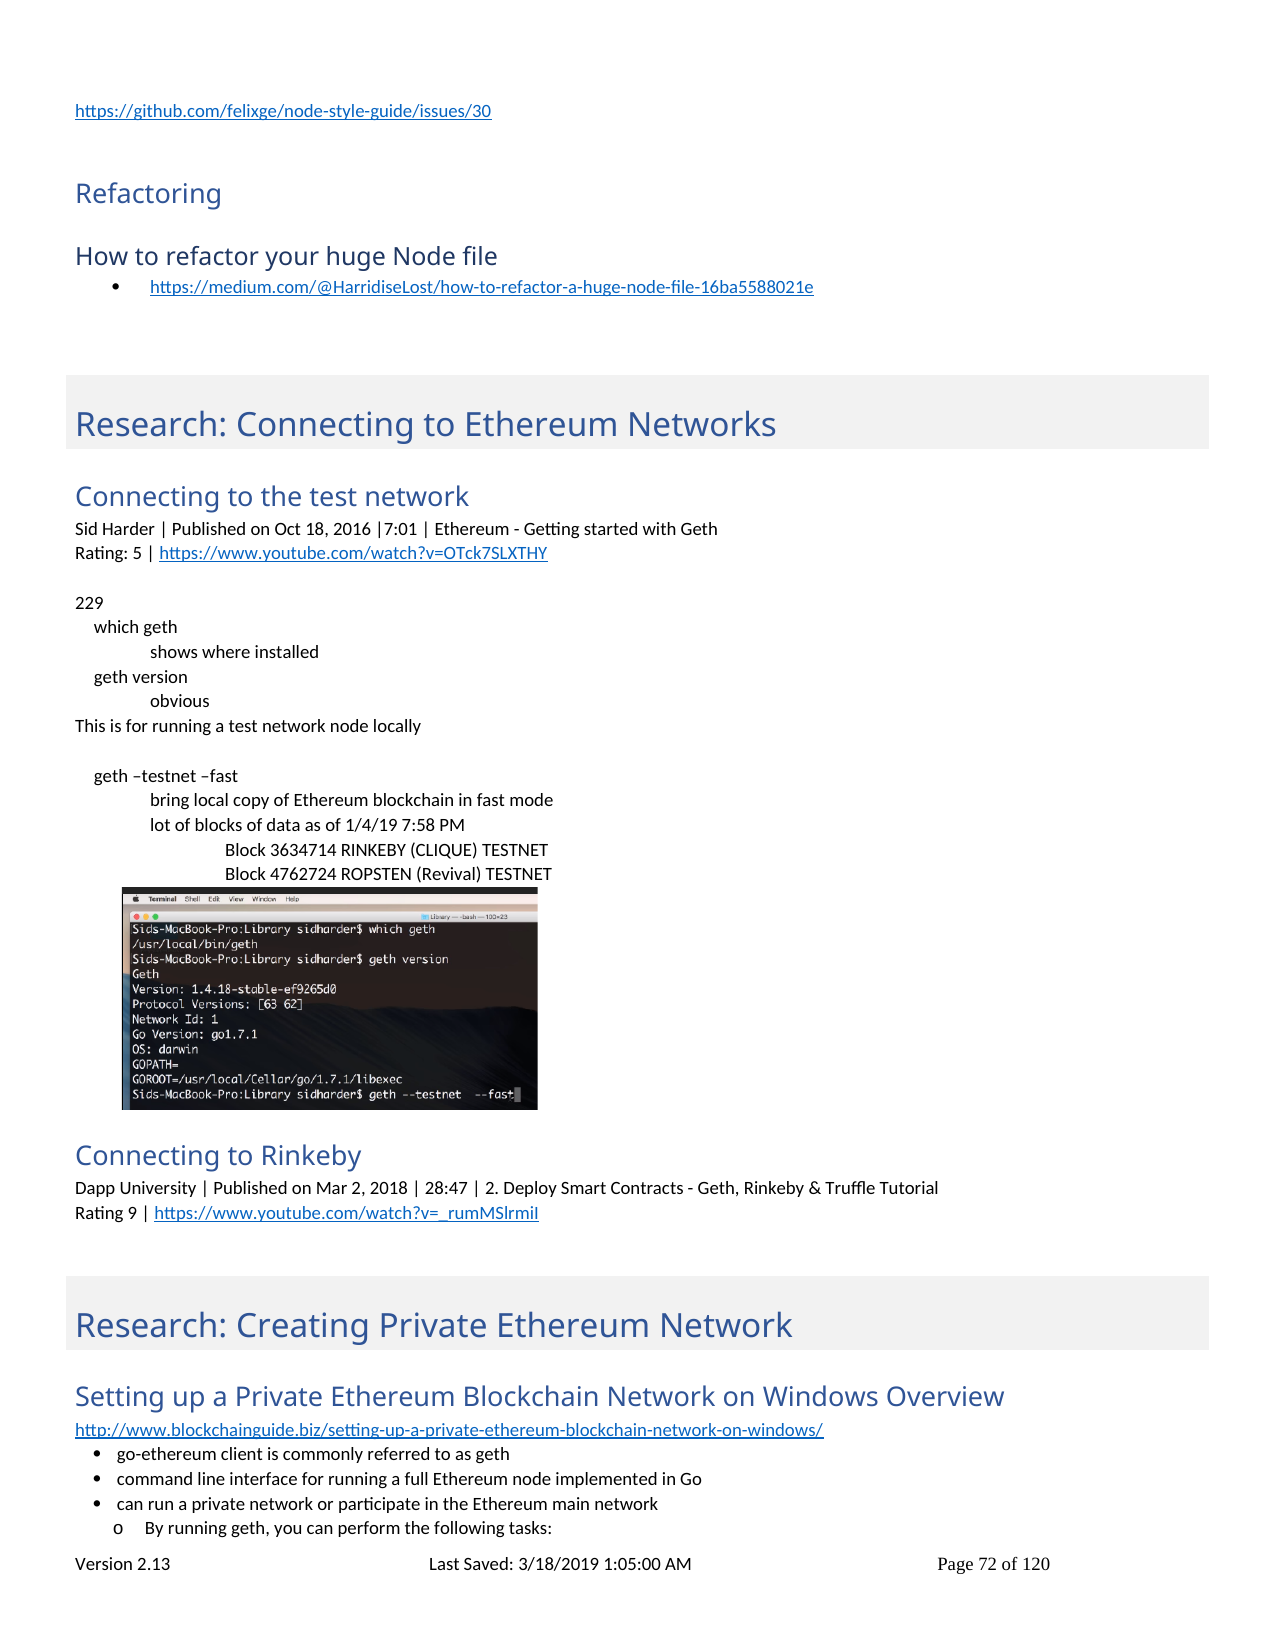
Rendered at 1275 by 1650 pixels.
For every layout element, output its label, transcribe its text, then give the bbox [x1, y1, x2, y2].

text Rating: 5 | https://www.youtube.com/watch?v=OTck7SLXTHY [75, 542, 1200, 564]
text lot of blocks of data as of 1/4/19 7:58 PM [94, 813, 1200, 836]
list By running geth, you can perform the following tasks: [112, 1516, 1200, 1540]
text Block 3634714 RINKEBY (CLIQUE) TESTNET [150, 838, 1200, 861]
list command line interface for running a full Ethereum node implemented in Go [94, 1467, 1200, 1490]
text This is for running a test network node locally [75, 714, 1200, 737]
list go-ethereum client is commonly referred to as geth [94, 1442, 1200, 1465]
text https://github.com/felixge/node-style-guide/issues/30 [75, 100, 1200, 123]
subtitle Setting up a Private Ethereum Blockchain Network on Windows Overview [75, 1378, 1200, 1415]
subtitle Research: Creating Private Ethereum Network [67, 1277, 1208, 1349]
text geth –testnet –fast [94, 764, 1200, 787]
list can run a private network or participate in the Ethereum main network [94, 1492, 1200, 1515]
list https://medium.com/@HarridiseLost/how-to-refactor-a-huge-node-file-16ba5588021e [112, 276, 1200, 298]
text shows where installed [94, 640, 1200, 663]
text bring local copy of Ethereum blockchain in fast mode [94, 788, 1200, 811]
text which geth [94, 616, 1200, 638]
text Sid Harder | Published on Oct 18, 2016 |7:01 | Ethereum - Getting started with Geth [75, 517, 1200, 540]
subtitle Research: Connecting to Ethereum Networks [67, 376, 1208, 448]
picture [121, 887, 538, 1110]
subtitle Connecting to Rinkeby [75, 1137, 1200, 1173]
subtitle Refactoring [75, 174, 1200, 211]
text geth version [94, 665, 1200, 688]
text obvious [94, 690, 1200, 713]
text Dapp University | Published on Mar 2, 2018 | 28:47 | 2. Deploy Smart Contracts - Geth, Rinkeby & Truffle Tutorial [75, 1176, 1200, 1199]
text 229 [75, 591, 1200, 614]
text Rating 9 | https://www.youtube.com/watch?v=_rumMSlrmiI [75, 1201, 1200, 1224]
text Block 4762724 ROPSTEN (Revival) TESTNET [150, 862, 1200, 885]
text http://www.blockchainguide.biz/setting-up-a-private-ethereum-blockchain-network-on-windows/ [75, 1418, 1200, 1441]
subtitle Connecting to the test network [75, 477, 1200, 514]
subtitle How to refactor your huge Node file [75, 239, 1200, 273]
